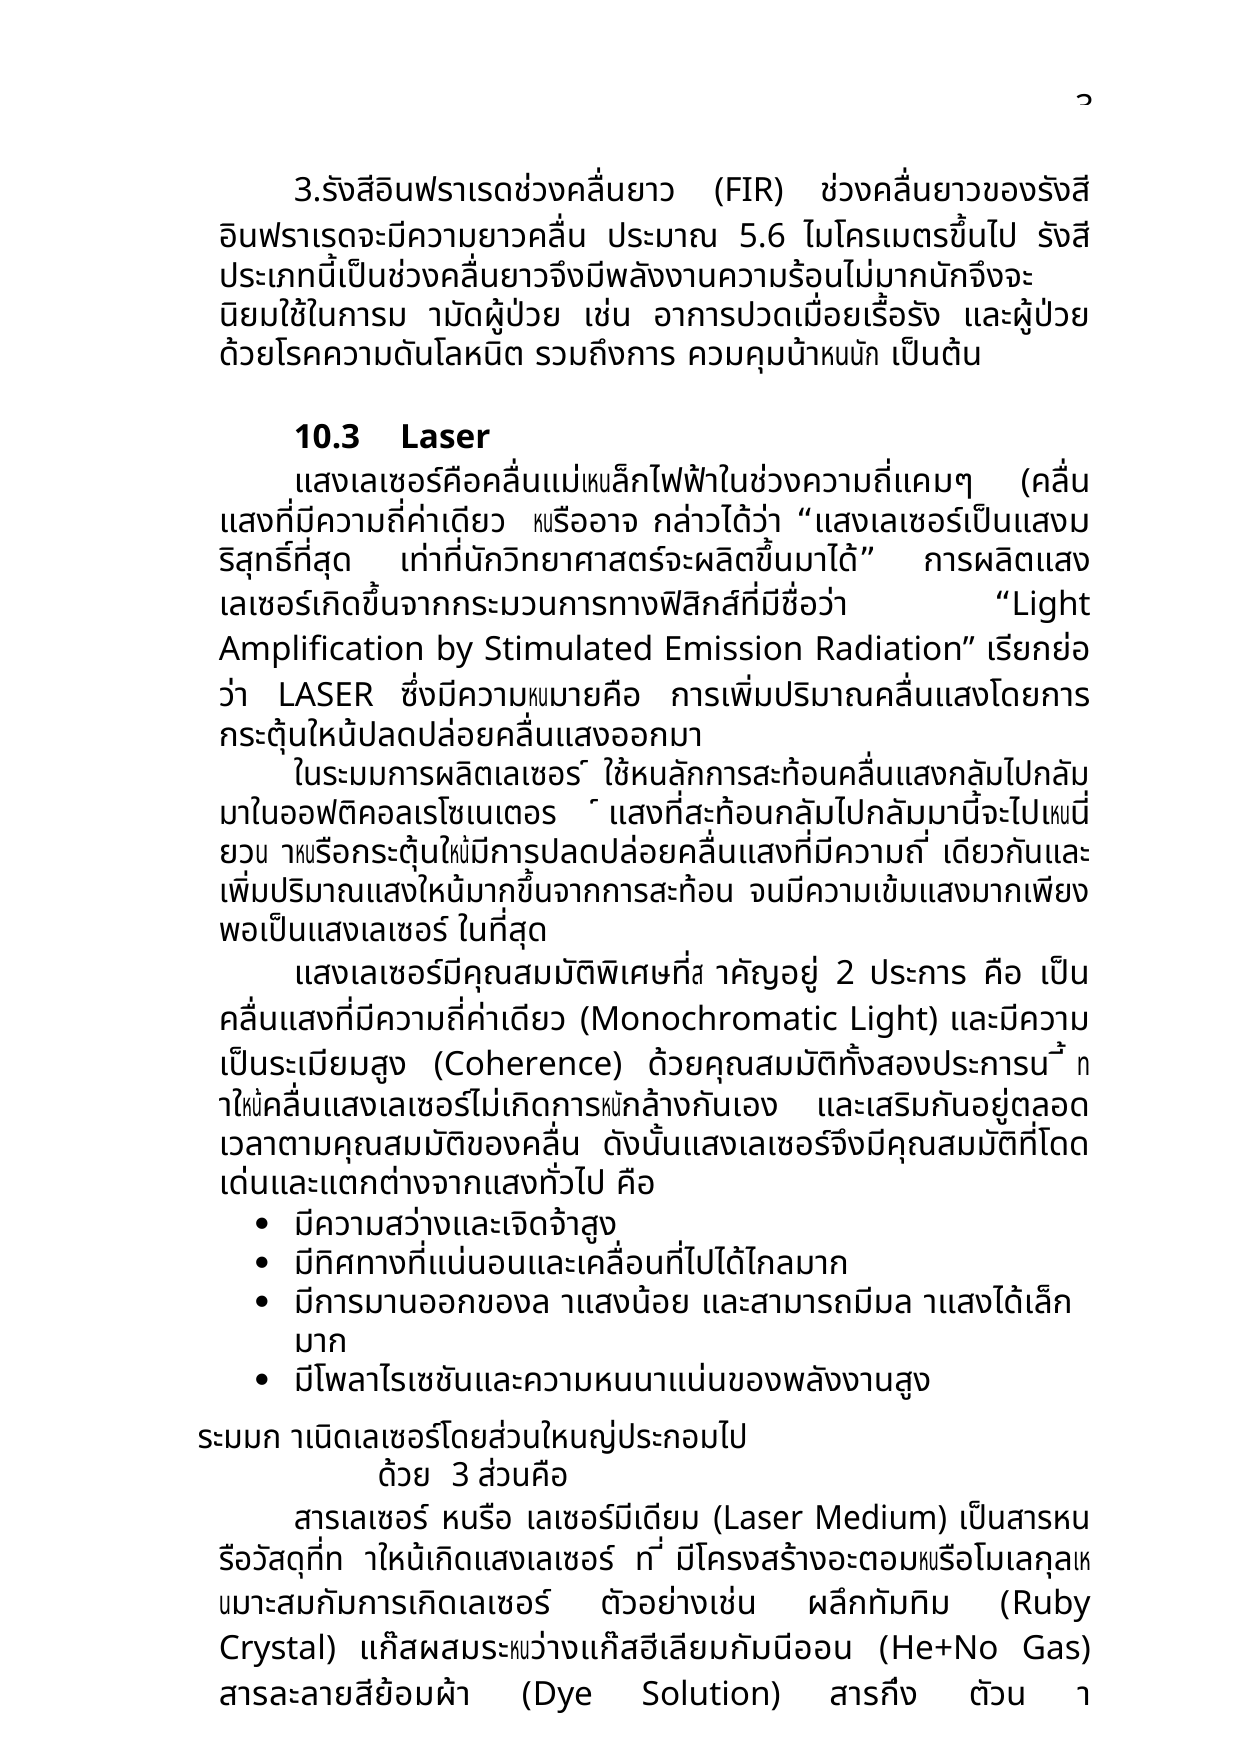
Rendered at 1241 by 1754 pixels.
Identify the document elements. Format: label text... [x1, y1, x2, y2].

subtitle Laser [293, 419, 1103, 457]
list มีความสว่างและเจิดจ้าสูง [256, 1202, 1103, 1244]
list มีโพลาไรเซชันและความหนนาแน่นของพลังงานสูง [256, 1360, 1103, 1399]
text ในระมมการผลิตเลเซอร์ ใช้หนลักการสะท้อนคลื่นแสงกลัมไปกลัมมาในออฟติคอลเรโซเนเตอร์ แสงที่สะท้อนกลัมไปกลัมมานี้จะไปเหนนี่ยวน าหนรือกระตุ้นใหน้มีการปลดปล่อยคลื่นแสงที่มีความถี่ เดียวกันและเพิ่มปริมาณแสงใหน้มากขึ้นจากการสะท้อน จนมีความเข้มแสงมากเพียงพอเป็นแสงเลเซอร์ ในที่สุด [218, 755, 1090, 949]
text 3.รังสีอินฟราเรดช่วงคลื่นยาว (FIR) ช่วงคลื่นยาวของรังสีอินฟราเรดจะมีความยาวคลื่น ประมาณ 5.6 ไมโครเมตรขึ้นไป รังสีประเภทนี้เป็นช่วงคลื่นยาวจึงมีพลังงานความร้อนไม่มากนักจึงจะ นิยมใช้ในการม ามัดผู้ป่วย เช่น อาการปวดเมื่อยเรื้อรัง และผู้ป่วยด้วยโรคความดันโลหนิต รวมถึงการ ควมคุมน้าหนนัก เป็นต้น [218, 166, 1091, 373]
text แสงเลเซอร์มีคุณสมมัติพิเศษที่ส าคัญอยู่ 2 ประการ คือ เป็นคลื่นแสงที่มีความถี่ค่าเดียว (Monochromatic Light) และมีความเป็นระเมียมสูง (Coherence) ด้วยคุณสมมัติทั้งสองประการนี้ ท าใหน้คลื่นแสงเลเซอร์ไม่เกิดการหนักล้างกันเอง และเสริมกันอยู่ตลอดเวลาตามคุณสมมัติของคลื่น ดังนั้นแสงเลเซอร์จึงมีคุณสมมัติที่โดดเด่นและแตกต่างจากแสงทั่วไป คือ [218, 949, 1090, 1202]
text ระมมก าเนิดเลเซอร์โดยส่วนใหนญ่ประกอมไปด้วย 3 ส่วนคือ [177, 1419, 769, 1494]
list มีการมานออกของล าแสงน้อย และสามารถมีมล าแสงได้เล็กมาก [256, 1283, 1103, 1360]
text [218, 1494, 1090, 1715]
text แสงเลเซอร์คือคลื่นแม่เหนล็กไฟฟ้าในช่วงความถี่แคมๆ (คลื่นแสงที่มีความถี่ค่าเดียว หนรืออาจ กล่าวได้ว่า “แสงเลเซอร์เป็นแสงมริสุทธิ์ที่สุด เท่าที่นักวิทยาศาสตร์จะผลิตขึ้นมาได้” การผลิตแสง เลเซอร์เกิดขึ้นจากกระมวนการทางฟิสิกส์ที่มีชื่อว่า “Light Amplification by Stimulated Emission Radiation” เรียกย่อว่า LASER ซึ่งมีความหนมายคือ การเพิ่มปริมาณคลื่นแสงโดยการ กระตุ้นใหน้ปลดปล่อยคลื่นแสงออกมา [218, 457, 1090, 755]
list มีทิศทางที่แน่นอนและเคลื่อนที่ไปได้ไกลมาก [256, 1244, 1103, 1283]
